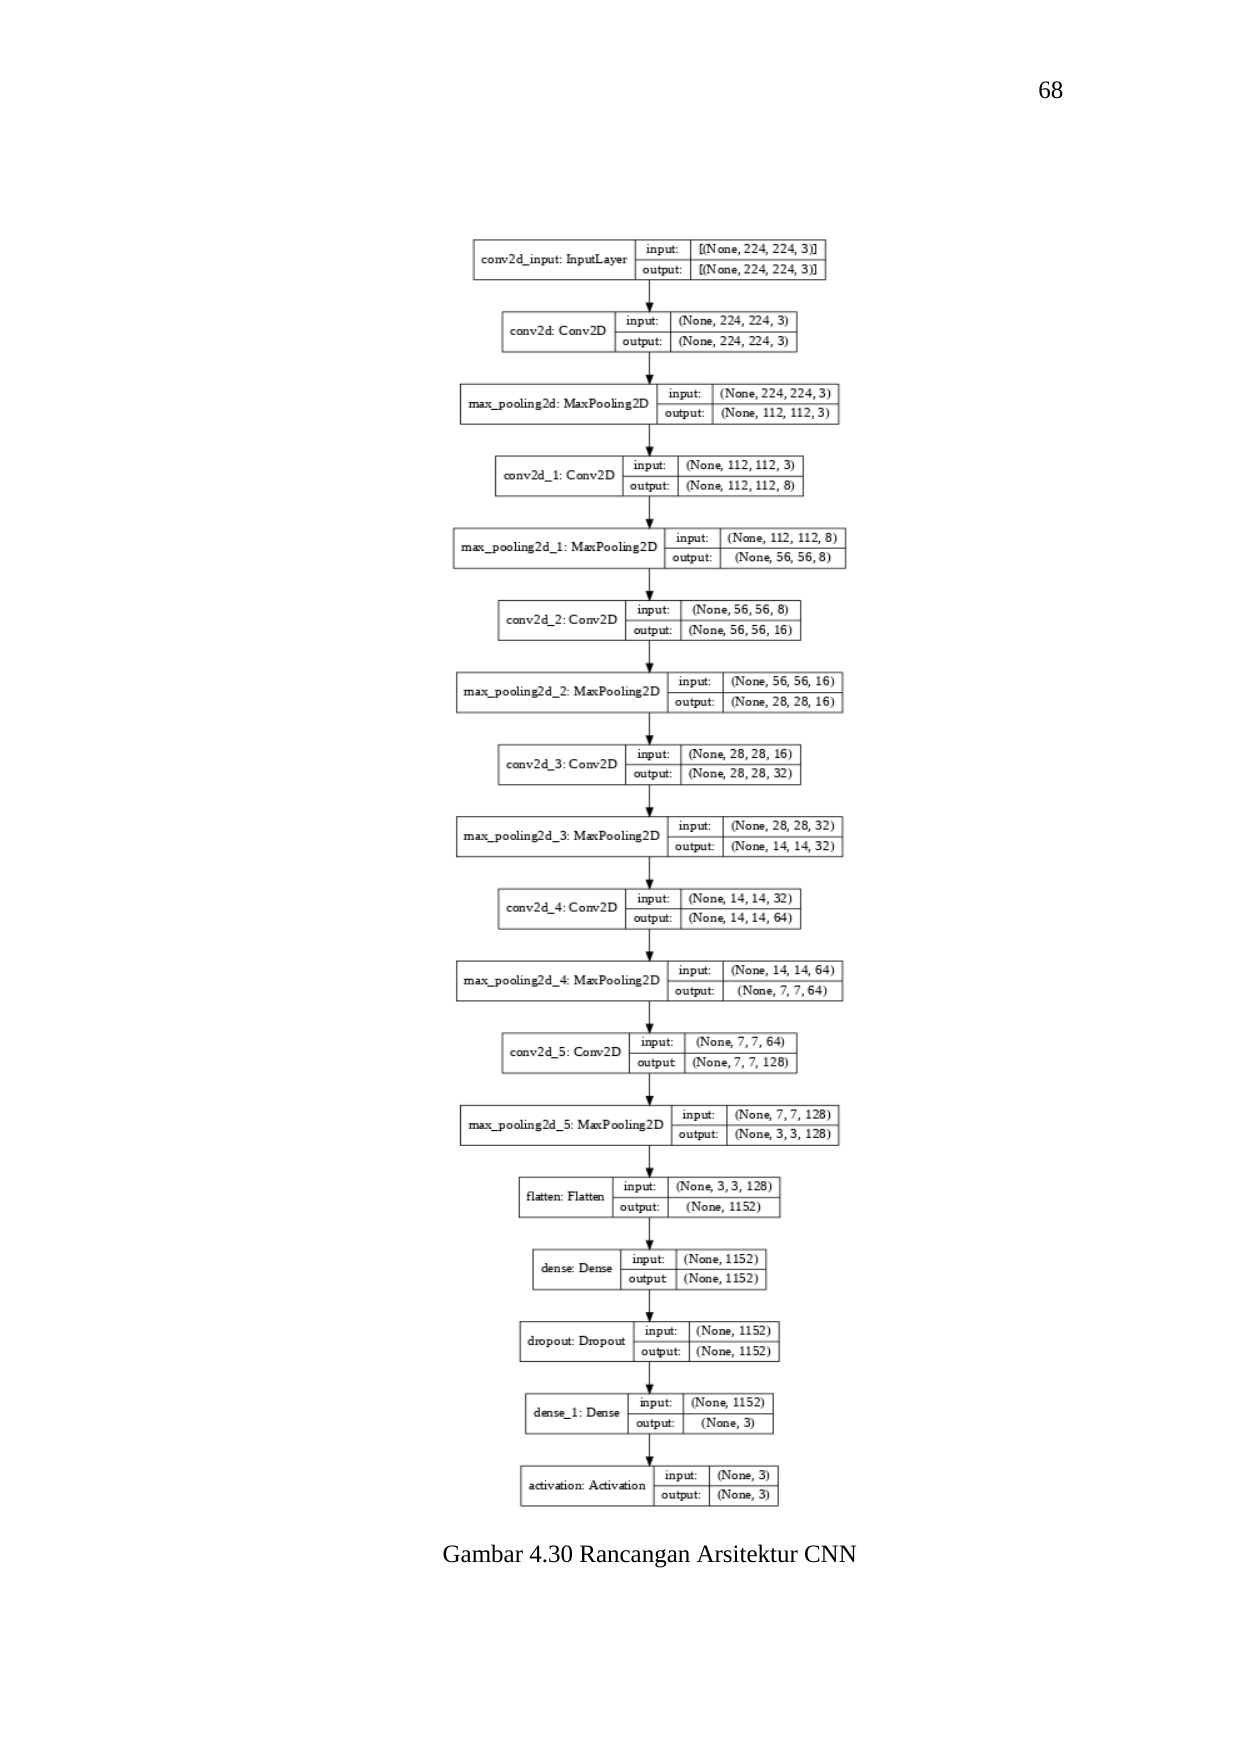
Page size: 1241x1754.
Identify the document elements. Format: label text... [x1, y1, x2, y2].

picture [450, 236, 849, 1510]
